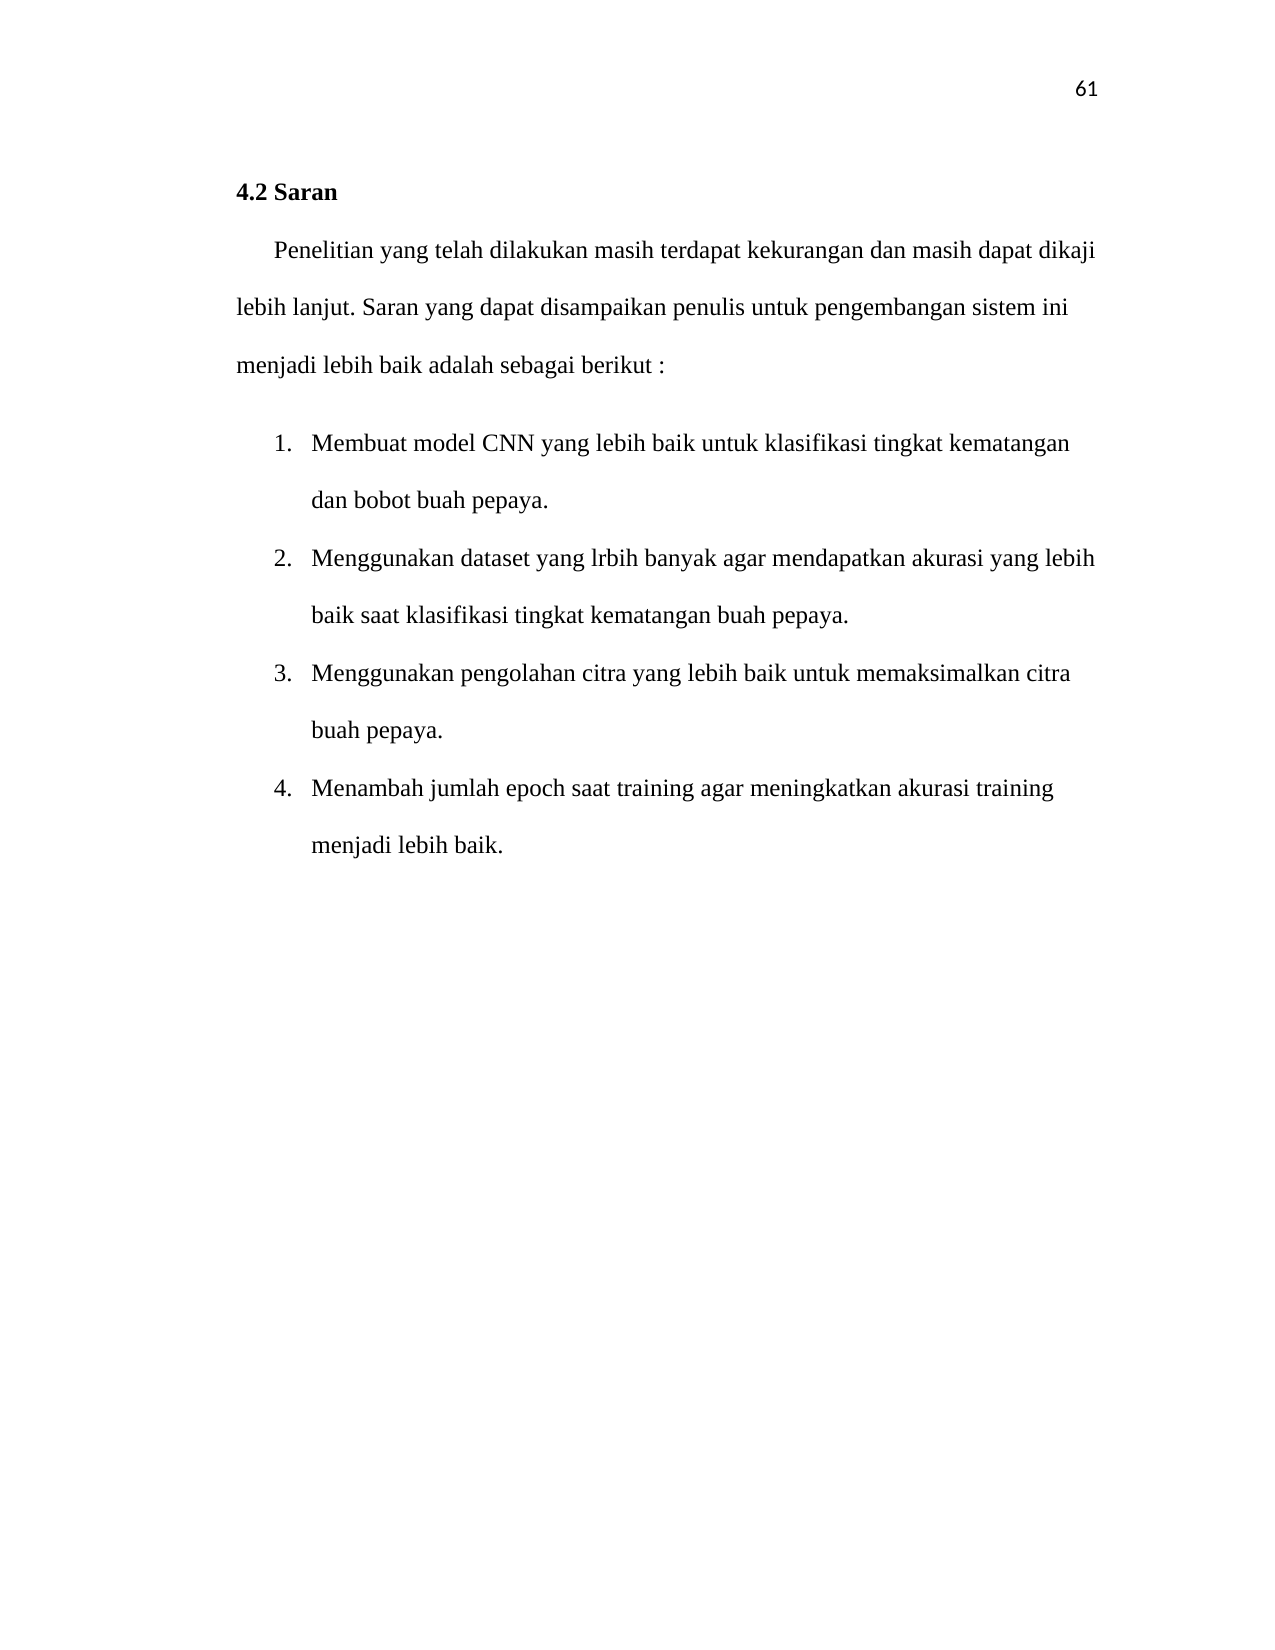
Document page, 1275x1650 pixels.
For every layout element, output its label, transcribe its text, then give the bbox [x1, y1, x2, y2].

subtitle Saran [236, 177, 1098, 206]
list Menggunakan pengolahan citra yang lebih baik untuk memaksimalkan citra buah pepaya. [274, 658, 1098, 744]
list Menambah jumlah epoch saat training agar meningkatkan akurasi training menjadi lebih baik. [274, 773, 1098, 859]
text Penelitian yang telah dilakukan masih terdapat kekurangan dan masih dapat dikaji lebih lanjut. Saran yang dapat disampaikan penulis untuk pengembangan sistem ini menjadi lebih baik adalah sebagai berikut : [236, 235, 1098, 378]
list Membuat model CNN yang lebih baik untuk klasifikasi tingkat kematangan dan bobot buah pepaya. [274, 428, 1098, 514]
list Menggunakan dataset yang lrbih banyak agar mendapatkan akurasi yang lebih baik saat klasifikasi tingkat kematangan buah pepaya. [274, 543, 1098, 629]
